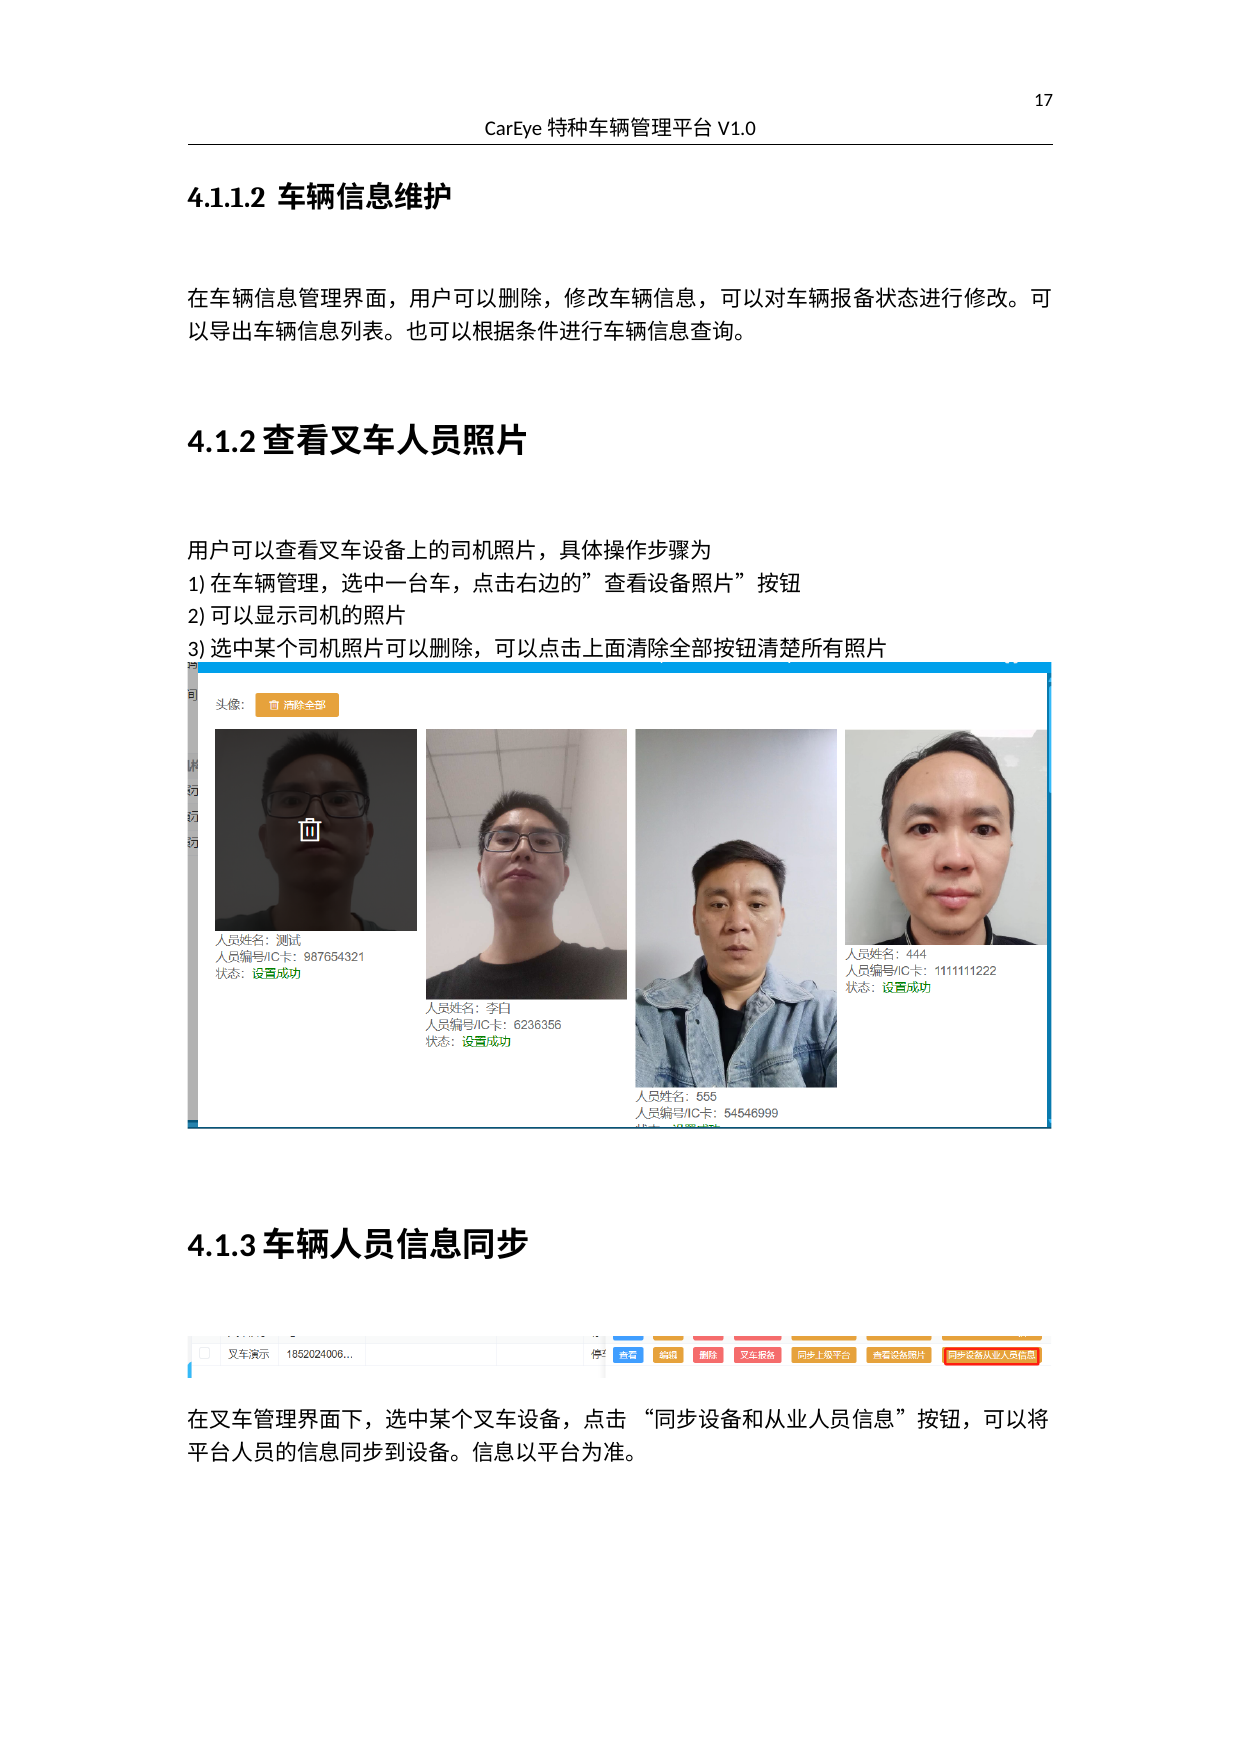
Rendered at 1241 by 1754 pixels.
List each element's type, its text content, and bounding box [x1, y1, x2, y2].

text 在车辆信息管理界面，用户可以删除，修改车辆信息，可以对车辆报备状态进行修改。可以导出车辆信息列表。也可以根据条件进行车辆信息查询。 [187, 281, 1053, 346]
subtitle 查看叉车人员照片 [187, 405, 1053, 470]
list 可以显示司机的照片 [187, 598, 1053, 630]
picture [187, 662, 1046, 1126]
picture [187, 1336, 1052, 1378]
list 选中某个司机照片可以删除，可以点击上面清除全部按钮清楚所有照片 [187, 630, 1053, 663]
text 用户可以查看叉车设备上的司机照片，具体操作步骤为 [187, 533, 1053, 565]
subtitle 车辆信息维护 [187, 162, 1053, 227]
text 在叉车管理界面下，选中某个叉车设备，点击 “同步设备和从业人员信息”按钮，可以将平台人员的信息同步到设备。信息以平台为准。 [187, 1402, 1053, 1467]
subtitle 车辆人员信息同步 [187, 1210, 1053, 1275]
list 在车辆管理，选中一台车，点击右边的”查看设备照片”按钮 [187, 565, 1053, 598]
